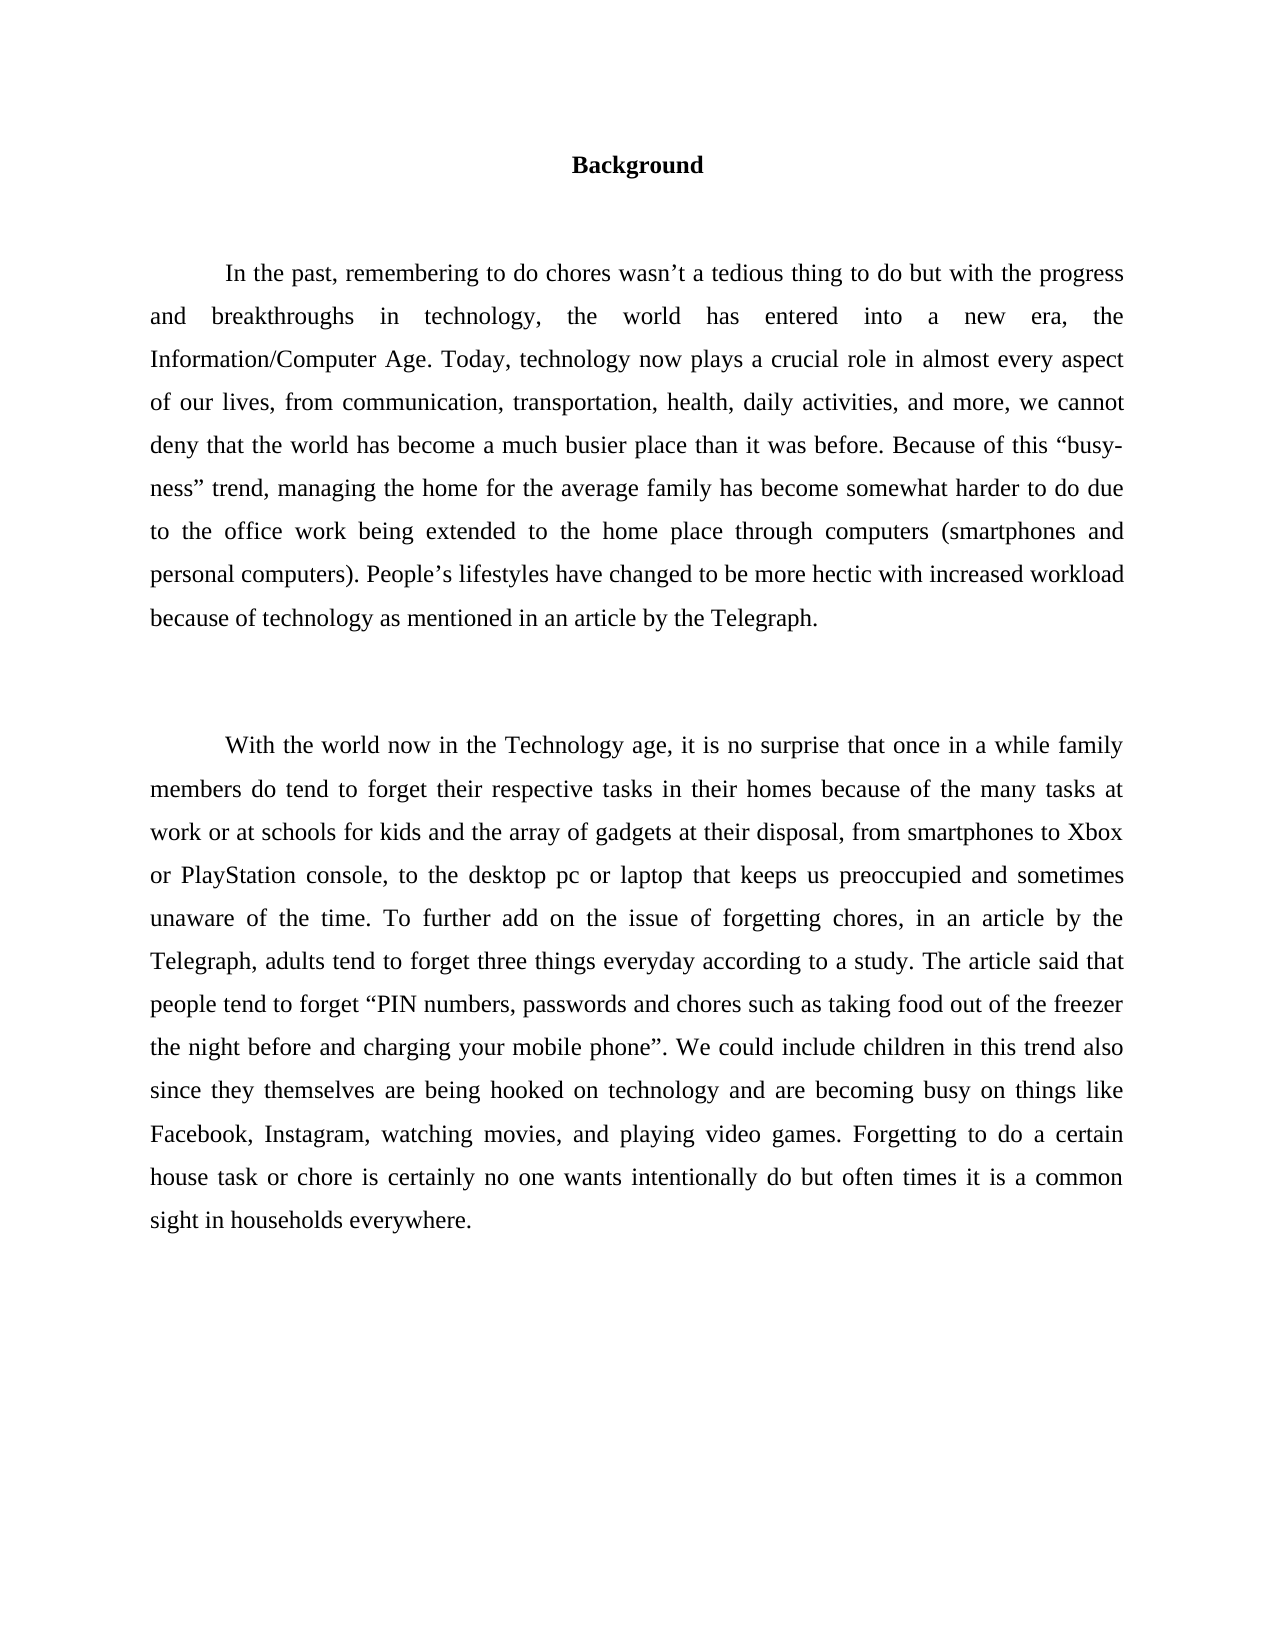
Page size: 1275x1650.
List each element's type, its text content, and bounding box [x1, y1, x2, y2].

text With the world now in the Technology age, it is no surprise that once in a while family members do tend to forget their respective tasks in their homes because of the many tasks at work or at schools for kids and the array of gadgets at their disposal, from smartphones to Xbox or PlayStation console, to the desktop pc or laptop that keeps us preoccupied and sometimes unaware of the time. To further add on the issue of forgetting chores, in an article by the Telegraph, adults tend to forget three things everyday according to a study. The article said that people tend to forget “PIN numbers, passwords and chores such as taking food out of the freezer the night before and charging your mobile phone”. We could include children in this trend also since they themselves are being hooked on technology and are becoming busy on things like Facebook, Instagram, watching movies, and playing video games. Forgetting to do a certain house task or chore is certainly no one wants intentionally do but often times it is a common sight in households everywhere. [150, 731, 1125, 1234]
text In the past, remembering to do chores wasn’t a tedious thing to do but with the progress and breakthroughs in technology, the world has entered into a new era, the Information/Computer Age. Today, technology now plays a crucial role in almost every aspect of our lives, from communication, transportation, health, daily activities, and more, we cannot deny that the world has become a much busier place than it was before. Because of this “busy-ness” trend, managing the home for the average family has become somewhat harder to do due to the office work being extended to the home place through computers (smartphones and personal computers). People’s lifestyles have changed to be more hectic with increased workload because of technology as mentioned in an article by the Telegraph. [150, 258, 1125, 631]
text Background [150, 150, 1125, 179]
